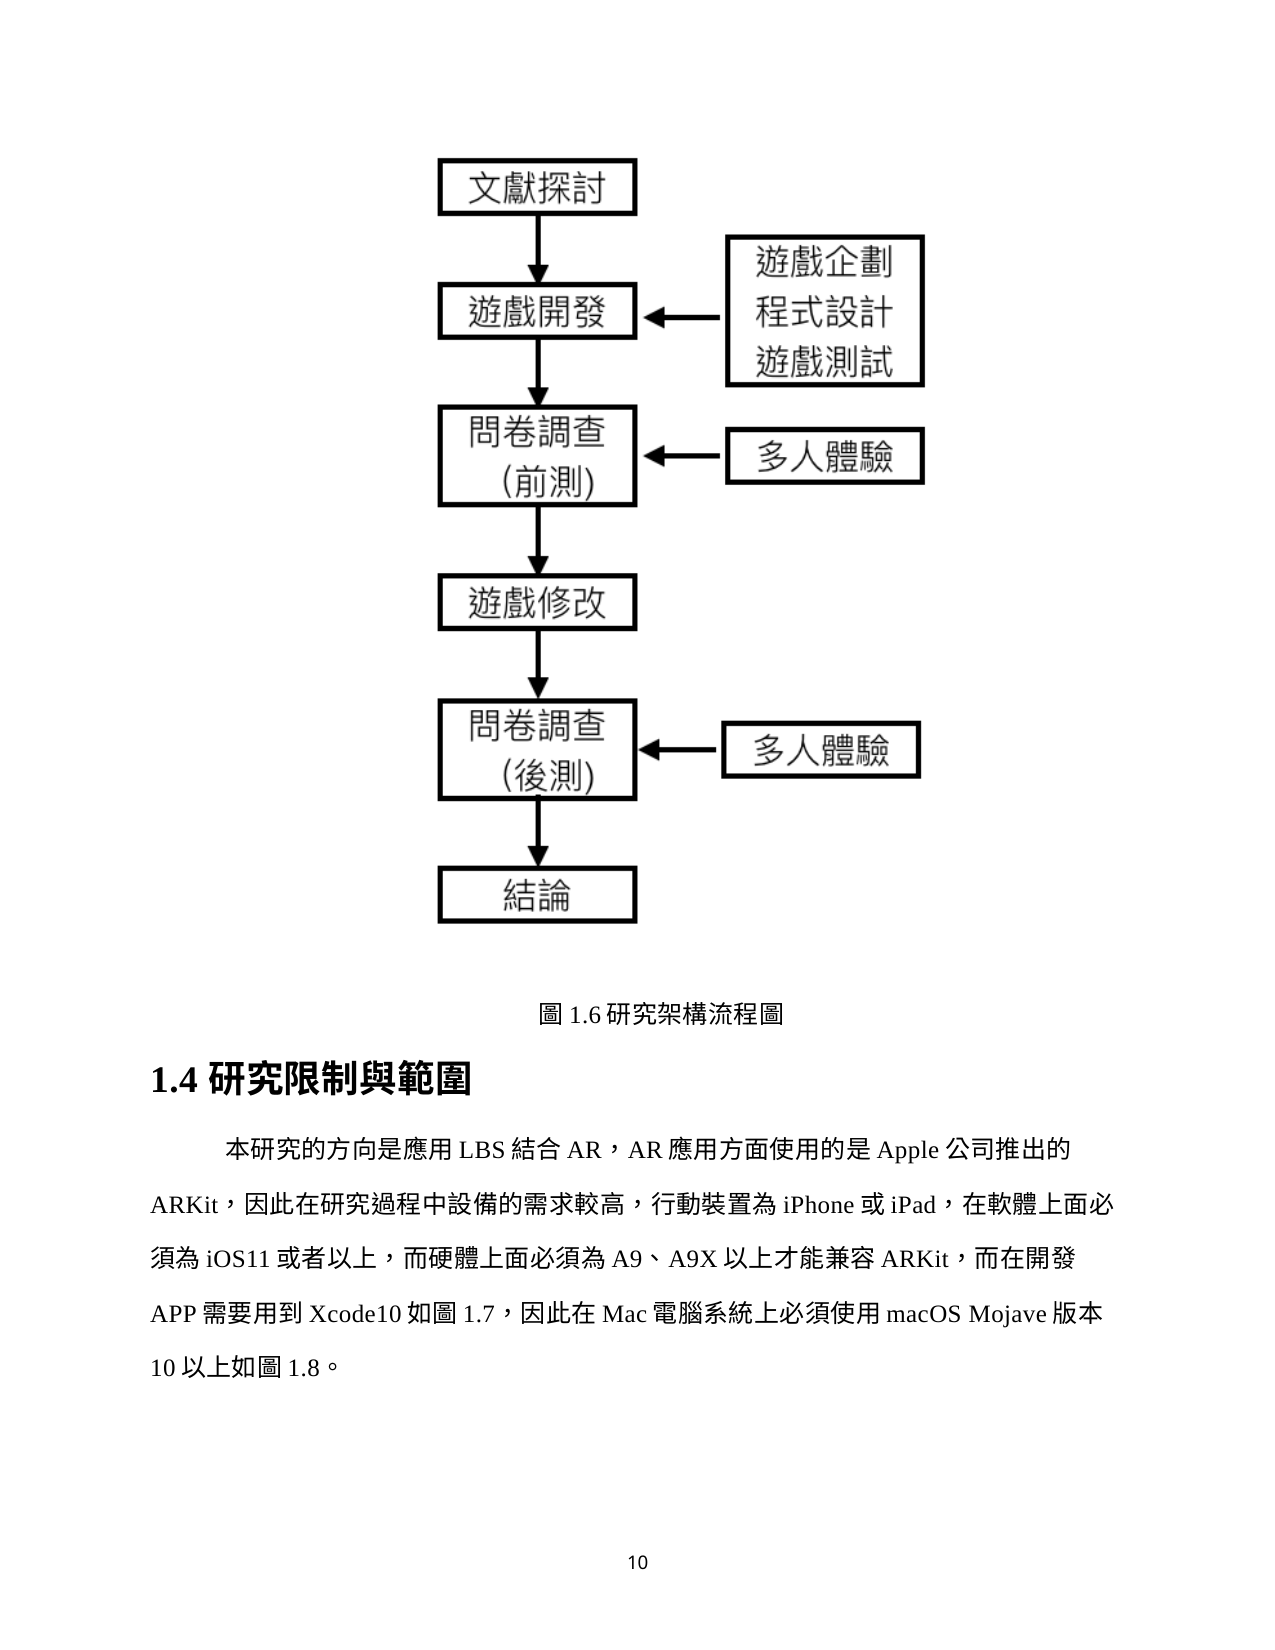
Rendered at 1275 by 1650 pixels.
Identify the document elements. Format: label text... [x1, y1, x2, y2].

picture [403, 150, 947, 937]
text 圖1.6研究架構流程圖 [150, 994, 1125, 1031]
text 本研究的方向是應用LBS結合AR，AR應用方面使用的是Apple公司推出的ARKit，因此在研究過程中設備的需求較高，行動裝置為iPhone或iPad，在軟體上面必須為iOS11或者以上，而硬體上面必須為A9、A9X以上才能兼容ARKit，而在開發APP需要用到Xcode10如圖1.7，因此在Mac電腦系統上必須使用macOS Mojave版本10以上如圖1.8。 [150, 1130, 1125, 1384]
text 1.4 研究限制與範圍 [150, 1049, 1125, 1103]
